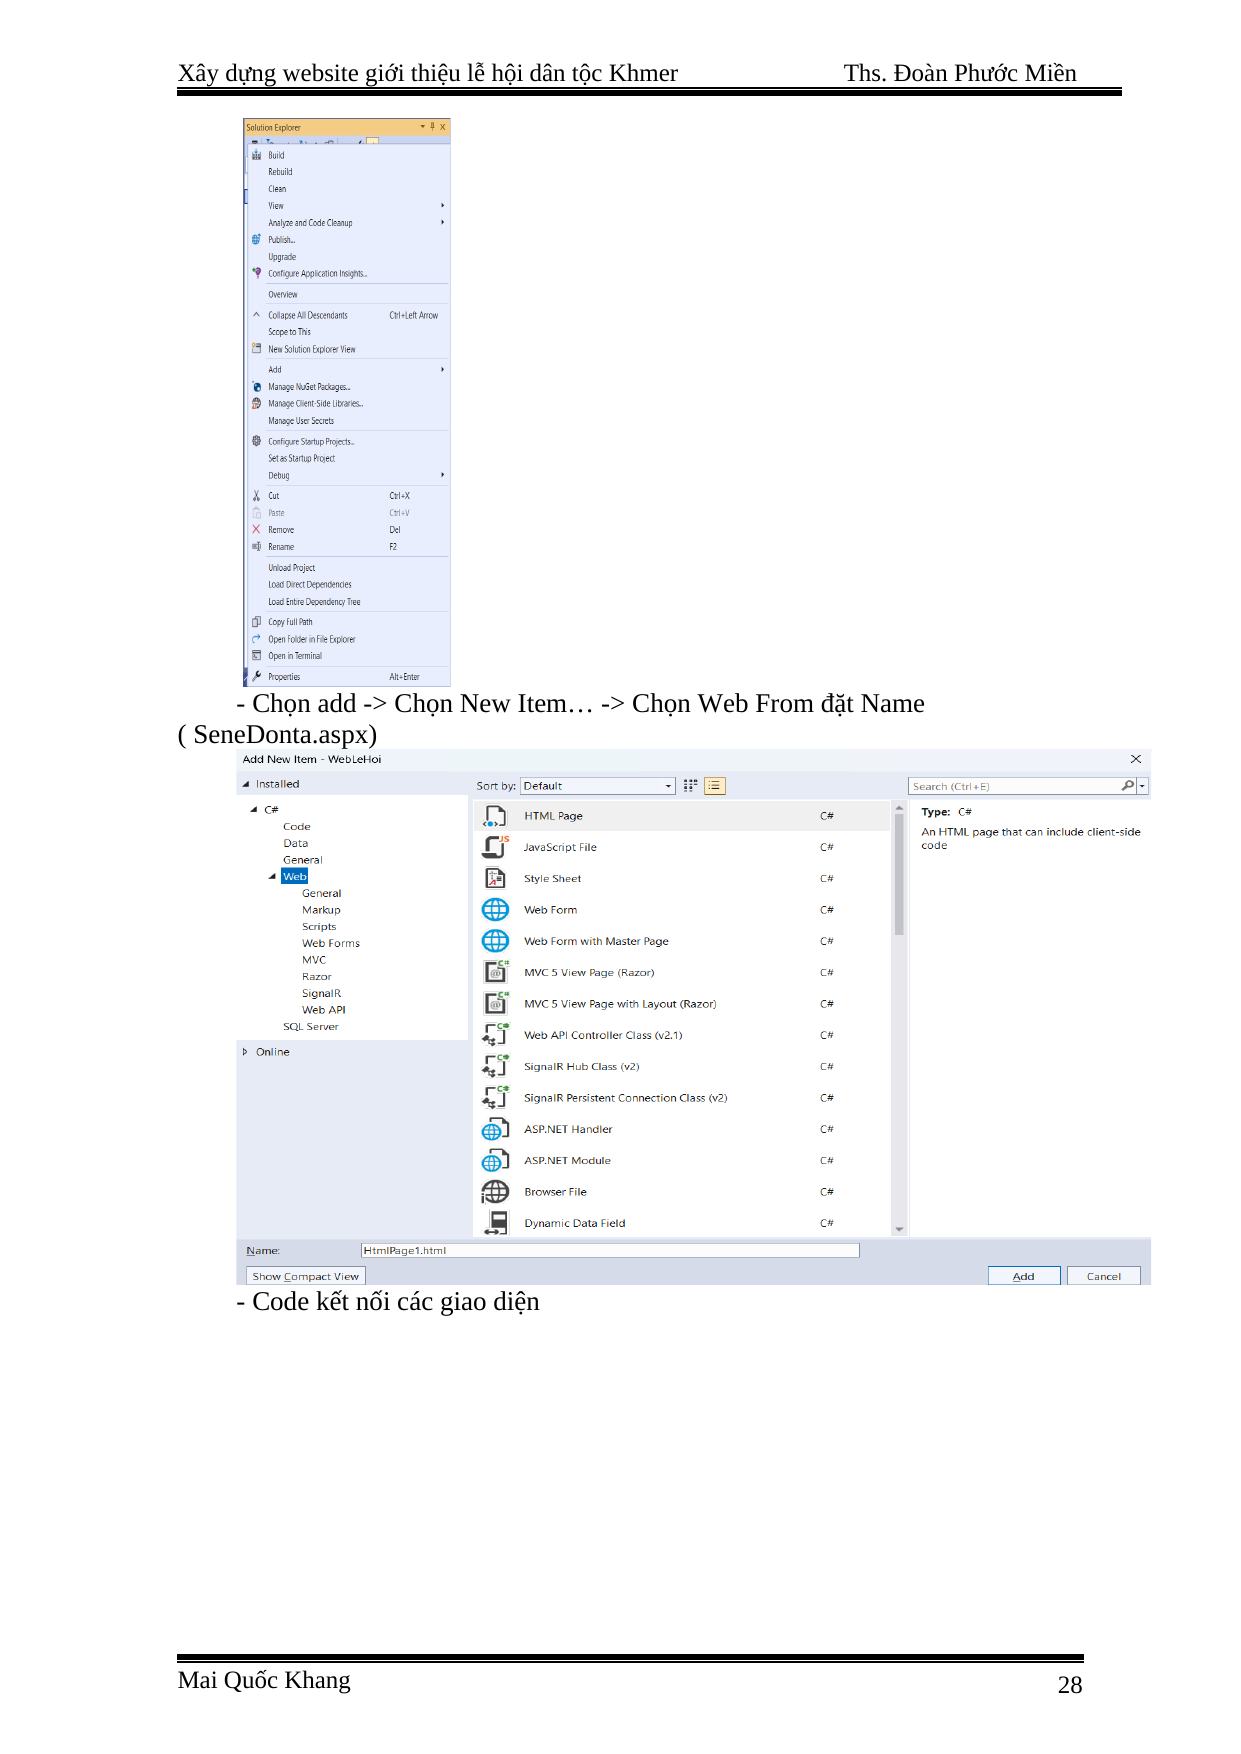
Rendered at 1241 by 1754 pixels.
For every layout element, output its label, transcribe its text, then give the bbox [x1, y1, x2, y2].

text - Code kết nối các giao diện [177, 1285, 1122, 1316]
text - Chọn add -> Chọn New Item… -> Chọn Web From đặt Name ( SeneDonta.aspx) [177, 687, 1122, 749]
picture [236, 749, 1152, 1285]
picture [243, 118, 451, 687]
